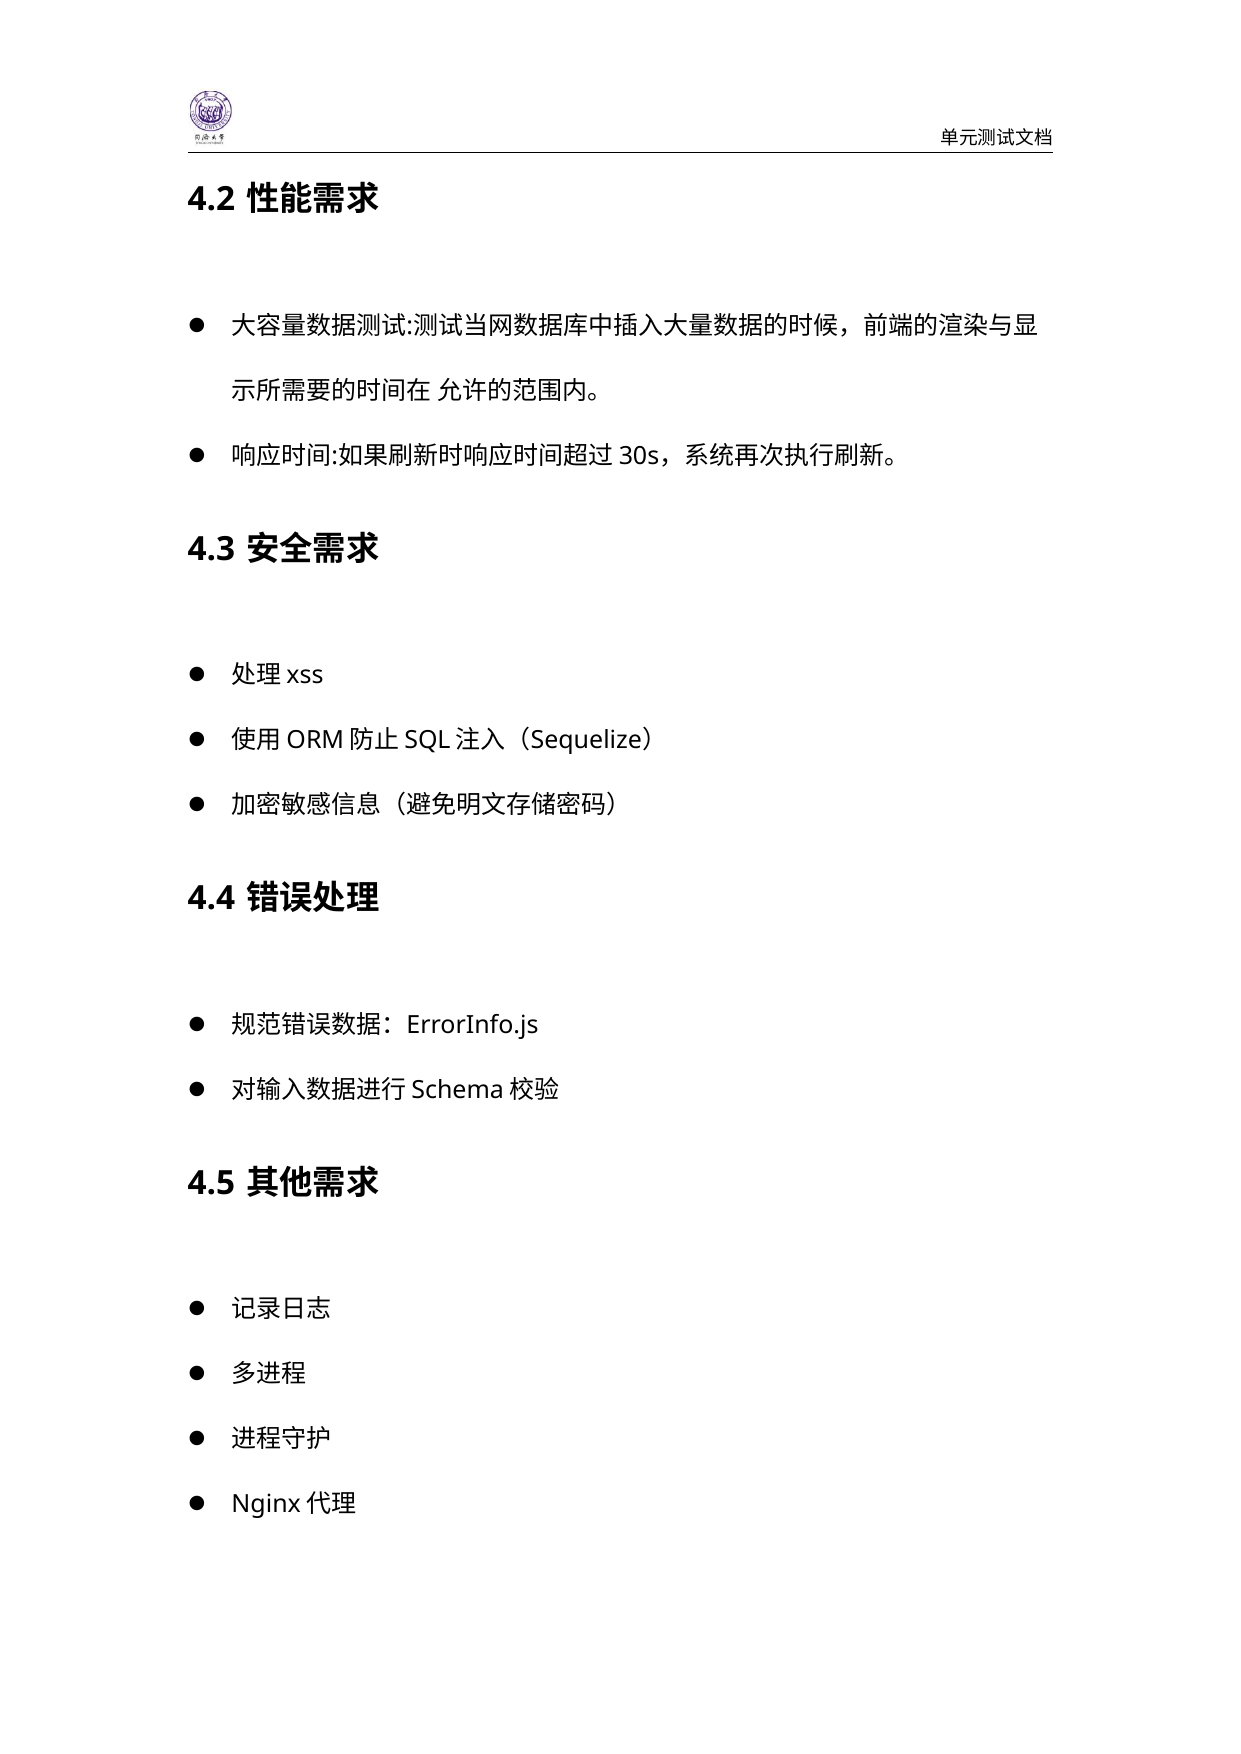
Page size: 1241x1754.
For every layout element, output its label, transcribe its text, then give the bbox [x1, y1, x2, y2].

list 加密敏感信息（避免明文存储密码） [187, 771, 1053, 836]
list 响应时间:如果刷新时响应时间超过 30s，系统再次执行刷新。 [187, 421, 1053, 486]
list 进程守护 [187, 1404, 1053, 1469]
list 规范错误数据：ErrorInfo.js [187, 990, 1053, 1055]
list 大容量数据测试:测试当网数据库中插入大量数据的时候，前端的渲染与显示所需要的时间在 允许的范围内。 [187, 291, 1053, 421]
subtitle 性能需求 [187, 164, 1053, 229]
list 使用ORM防止SQL注入（Sequelize） [187, 706, 1053, 771]
subtitle 错误处理 [187, 863, 1053, 928]
subtitle 安全需求 [187, 513, 1053, 578]
list 处理xss [187, 641, 1053, 706]
list Nginx代理 [187, 1469, 1053, 1534]
subtitle 其他需求 [187, 1147, 1053, 1212]
list 记录日志 [187, 1274, 1053, 1339]
list 对输入数据进行Schema校验 [187, 1055, 1053, 1120]
list 多进程 [187, 1339, 1053, 1404]
picture [187, 88, 233, 147]
